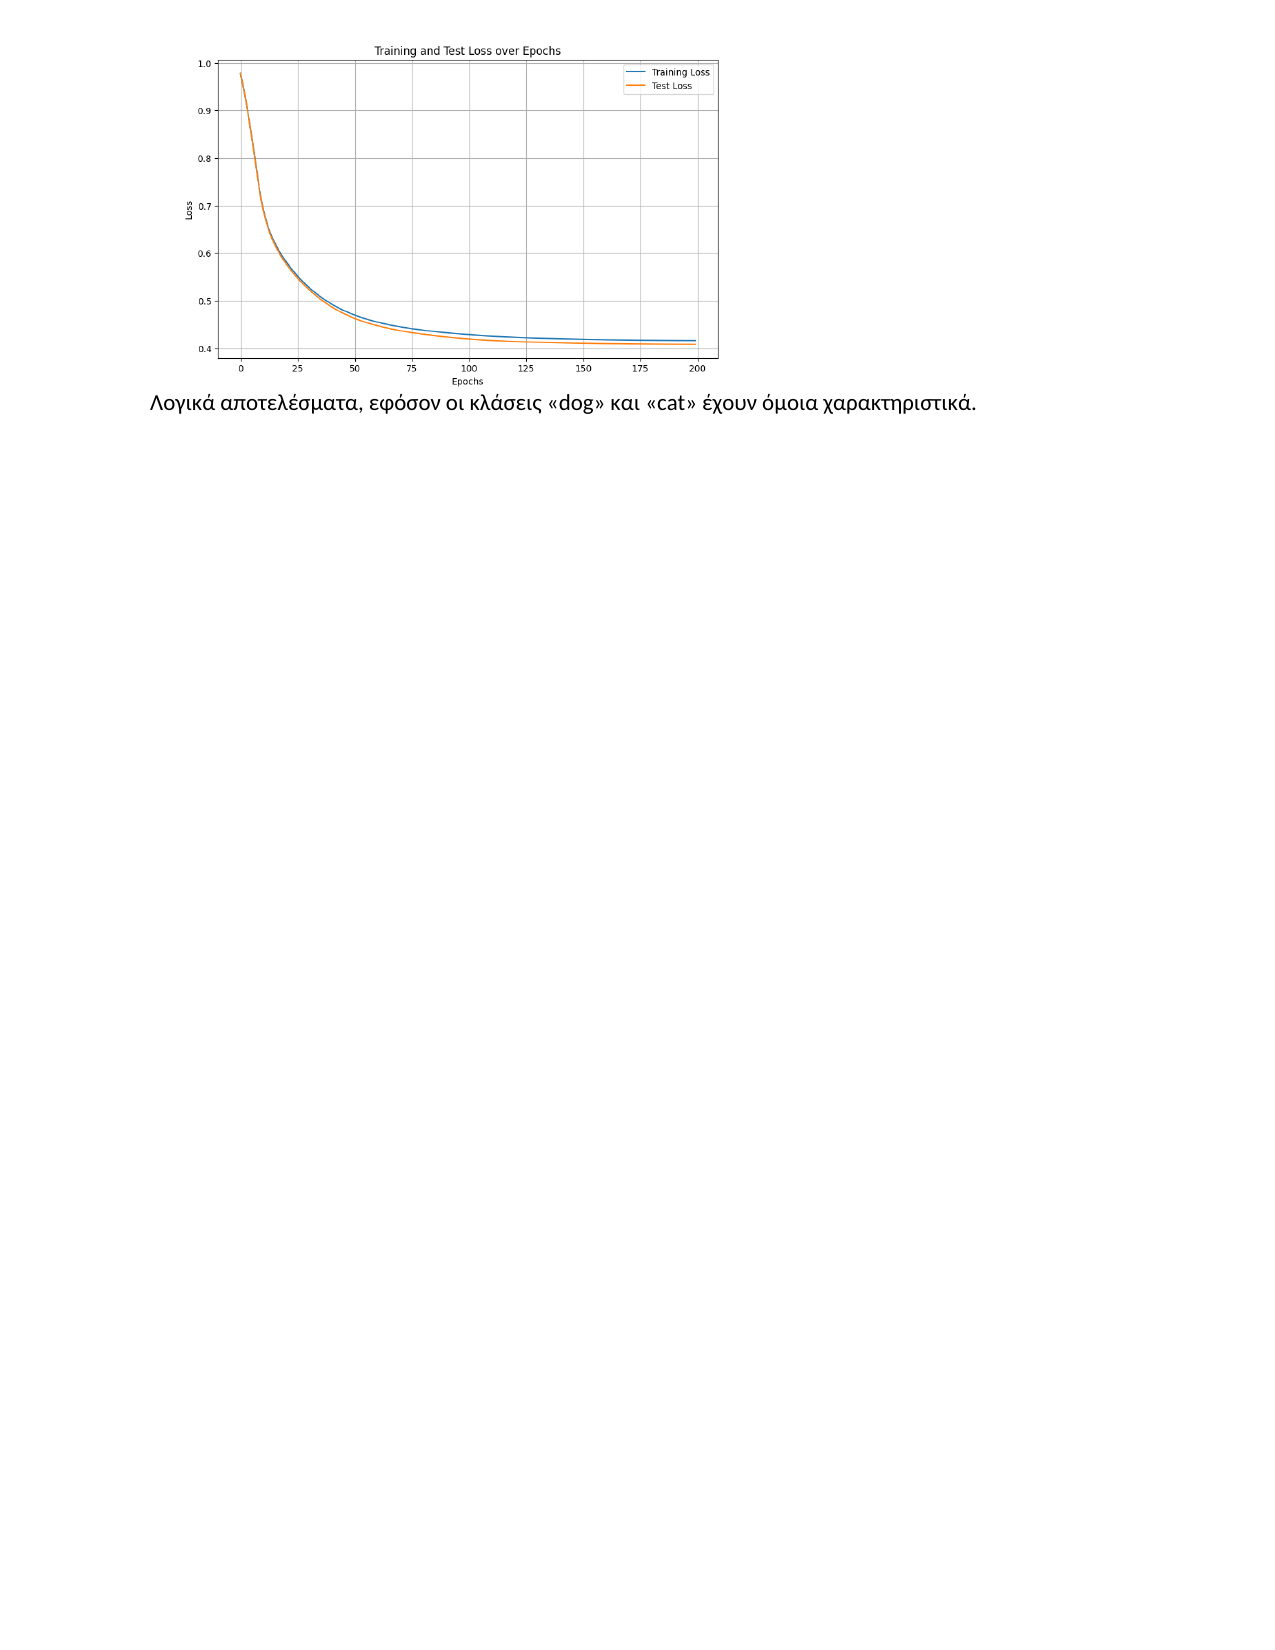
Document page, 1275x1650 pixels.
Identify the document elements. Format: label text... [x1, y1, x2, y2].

text Λογικά αποτελέσματα, εφόσον οι κλάσεις «dog» και «cat» έχουν όμοια χαρακτηριστικά. [150, 392, 1132, 415]
picture [178, 39, 724, 392]
